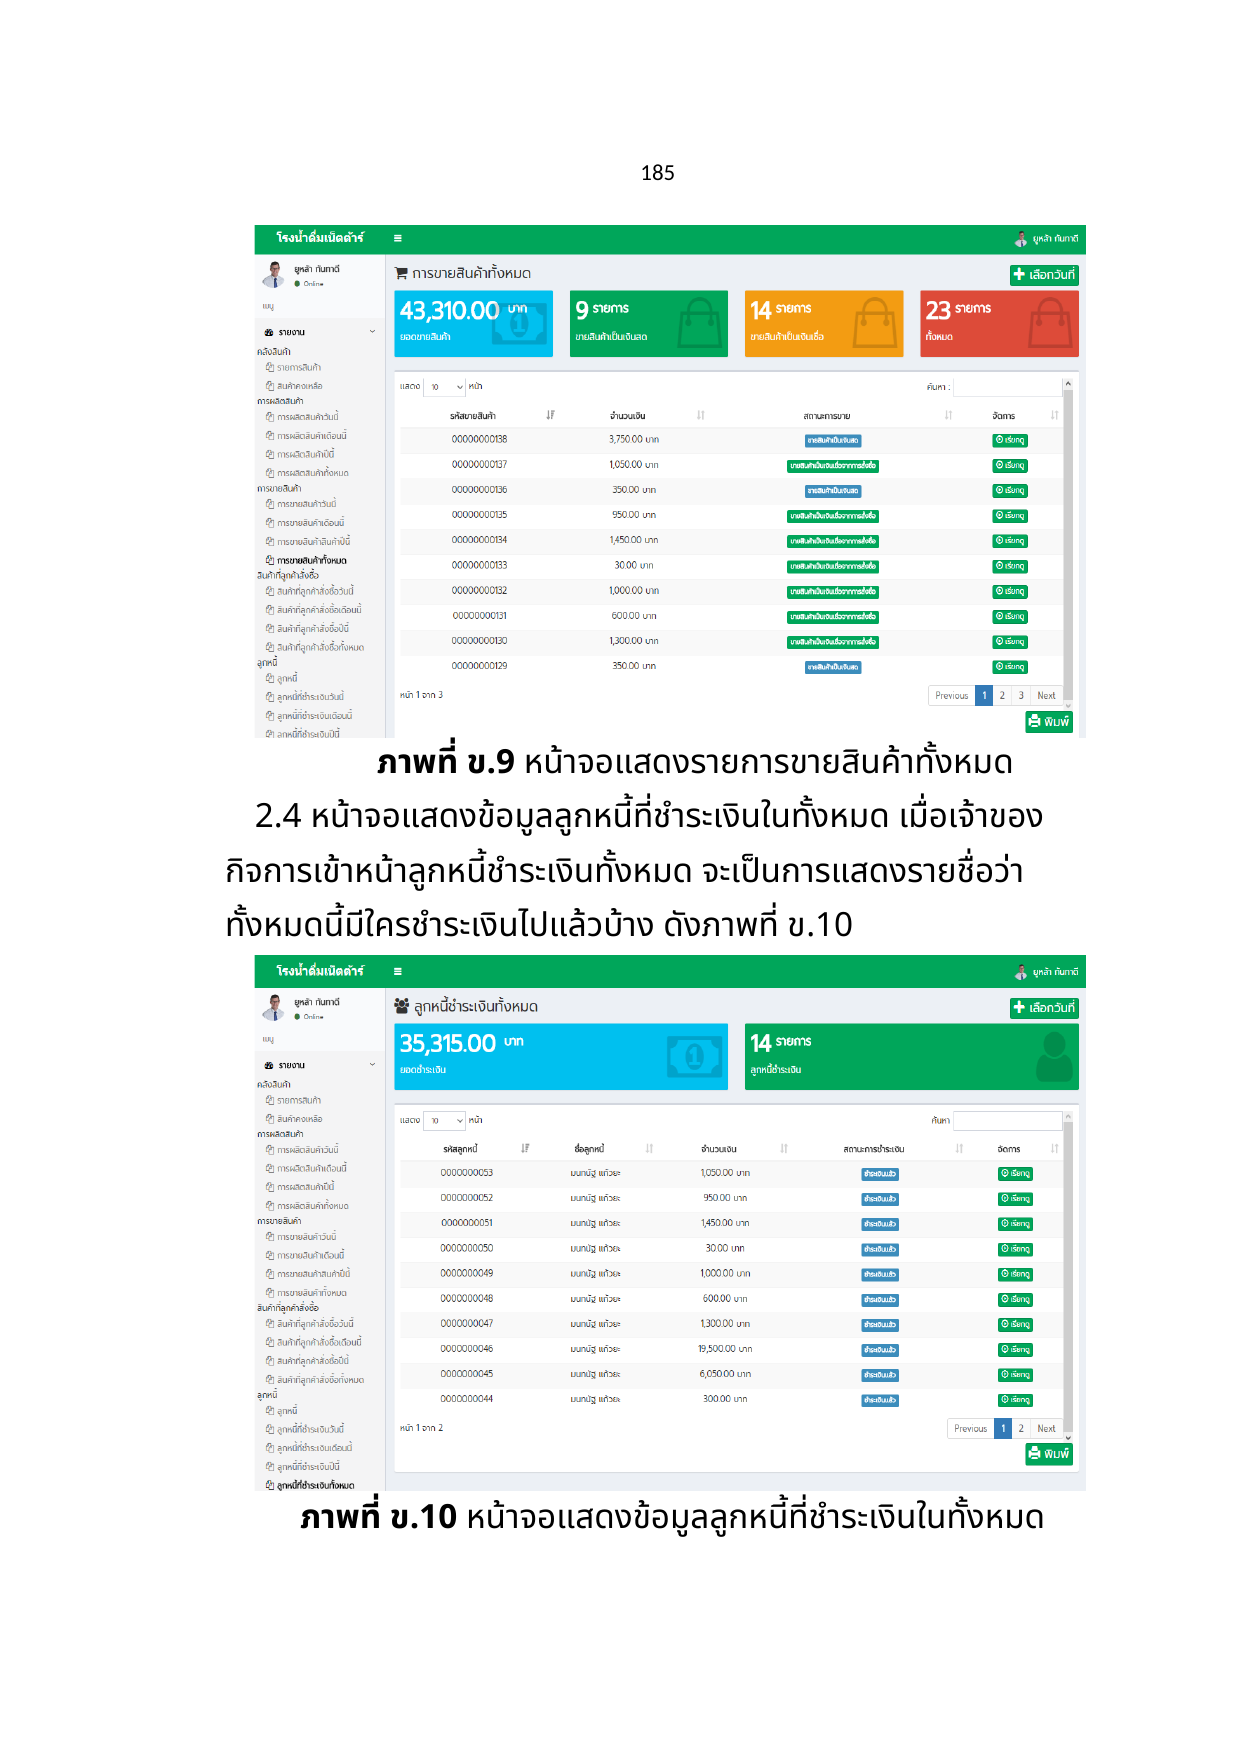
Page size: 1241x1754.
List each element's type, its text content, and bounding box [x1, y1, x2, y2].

list 2.4 หน้าจอแสดงข้อมูลลูกหนี้ที่ชำระเงินในทั้งหมด เมื่อเจ้าของกิจการเข้าหน้าลูกหนี้ชำระเงินทั้งหมด จะเป็นการแสดงรายชื่อว่าทั้งหมดนี้มีใครชำระเงินไปแล้วบ้าง ดังภาพที่ ข.10 [225, 792, 1090, 952]
list ภาพที่ ข.10 หน้าจอแสดงข้อมูลลูกหนี้ที่ชำระเงินในทั้งหมด [225, 1493, 1090, 1544]
list ภาพที่ ข.9 หน้าจอแสดงรายการขายสินค้าทั้งหมด [300, 737, 1090, 788]
picture [254, 955, 1086, 1491]
picture [254, 225, 1086, 738]
